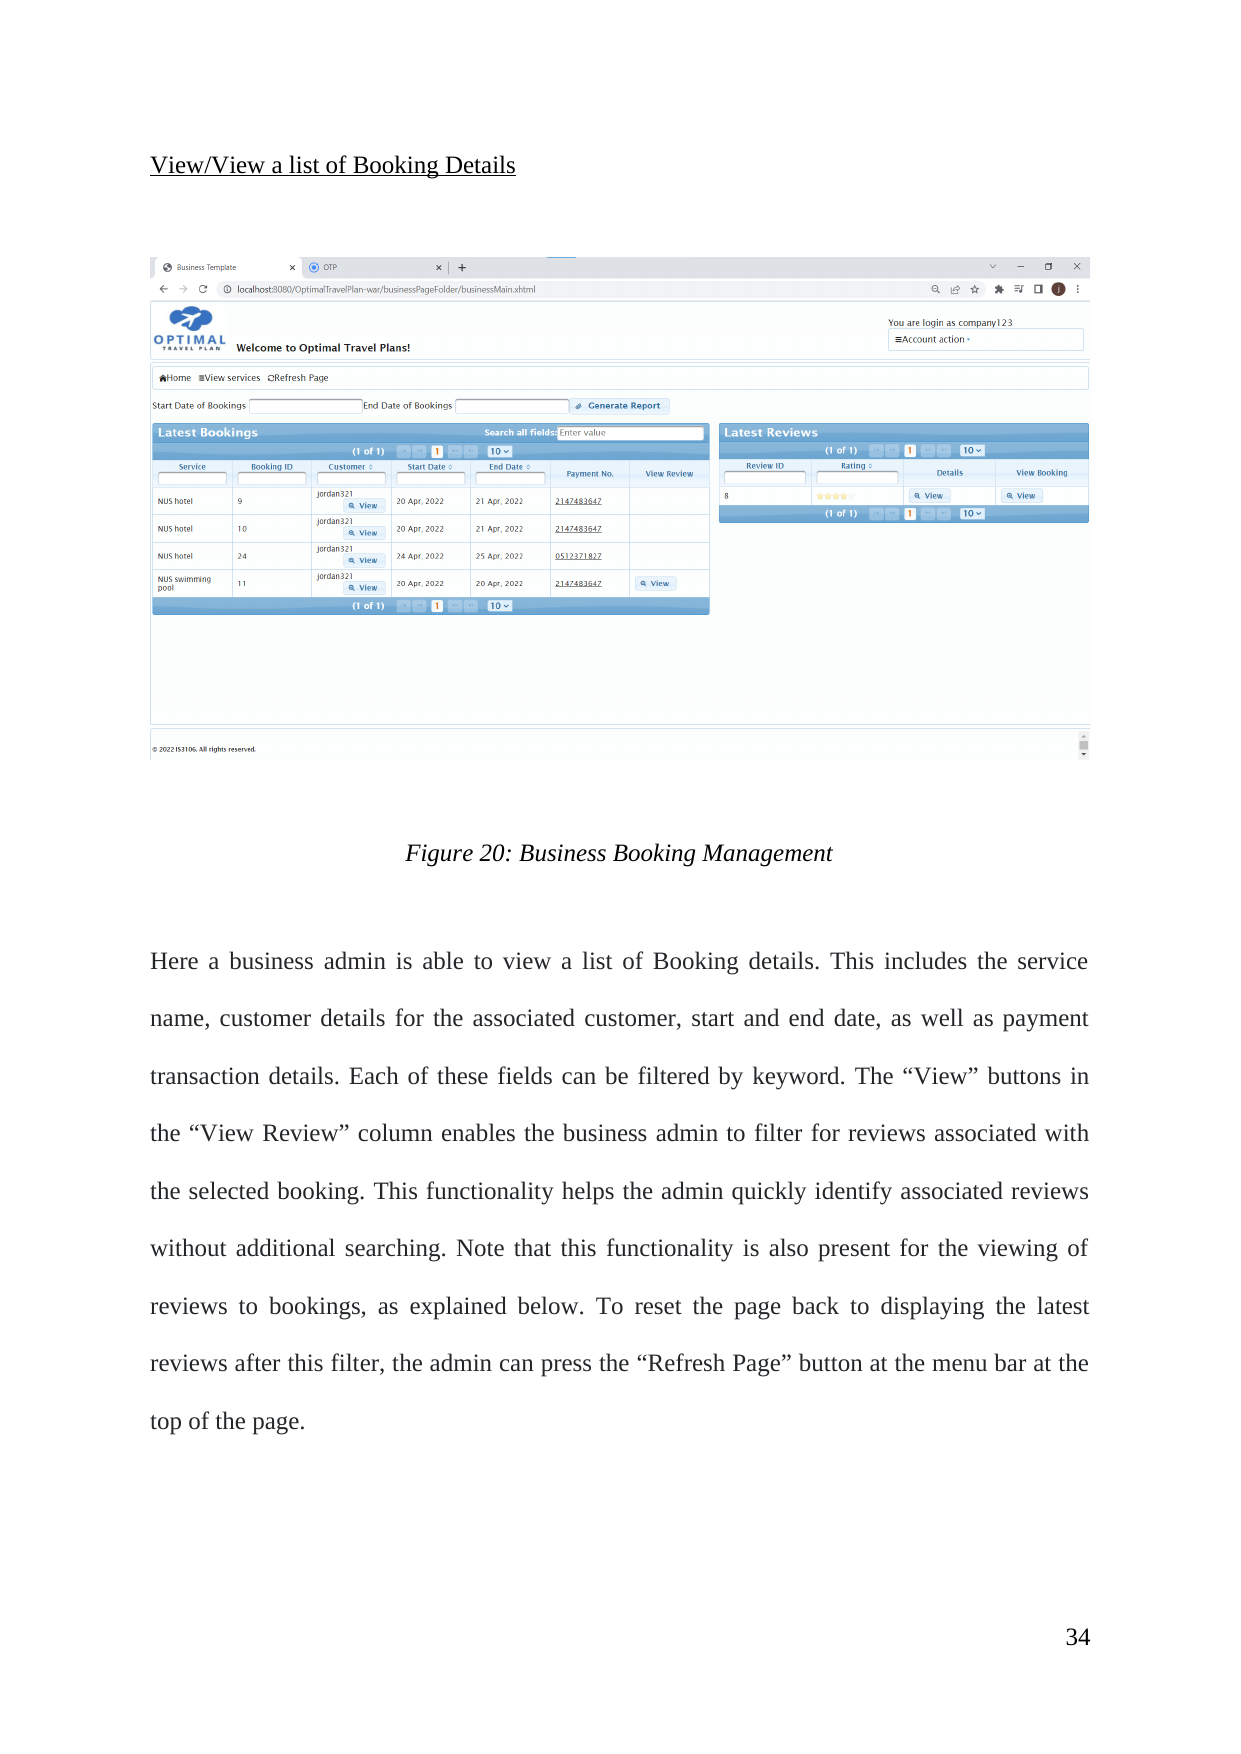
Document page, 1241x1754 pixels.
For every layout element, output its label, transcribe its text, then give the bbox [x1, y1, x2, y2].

text Figure 20: Business Booking Management [150, 838, 1090, 867]
subtitle View/View a list of Booking Details [150, 150, 1090, 179]
text Here a business admin is able to view a list of Booking details. This includes the service name, customer details for the associated customer, start and end date, as well as payment transaction details. Each of these fields can be filtered by keyword. The “View” buttons in the “View Review” column enables the business admin to filter for reviews associated with the selected booking. This functionality helps the admin quickly identify associated reviews without additional searching. Note that this functionality is also present for the viewing of reviews to bookings, as explained below. To reset the page back to displaying the latest reviews after this filter, the admin can press the “Refresh Page” button at the menu bar at the top of the page. [150, 946, 1090, 1434]
picture [150, 257, 1091, 760]
